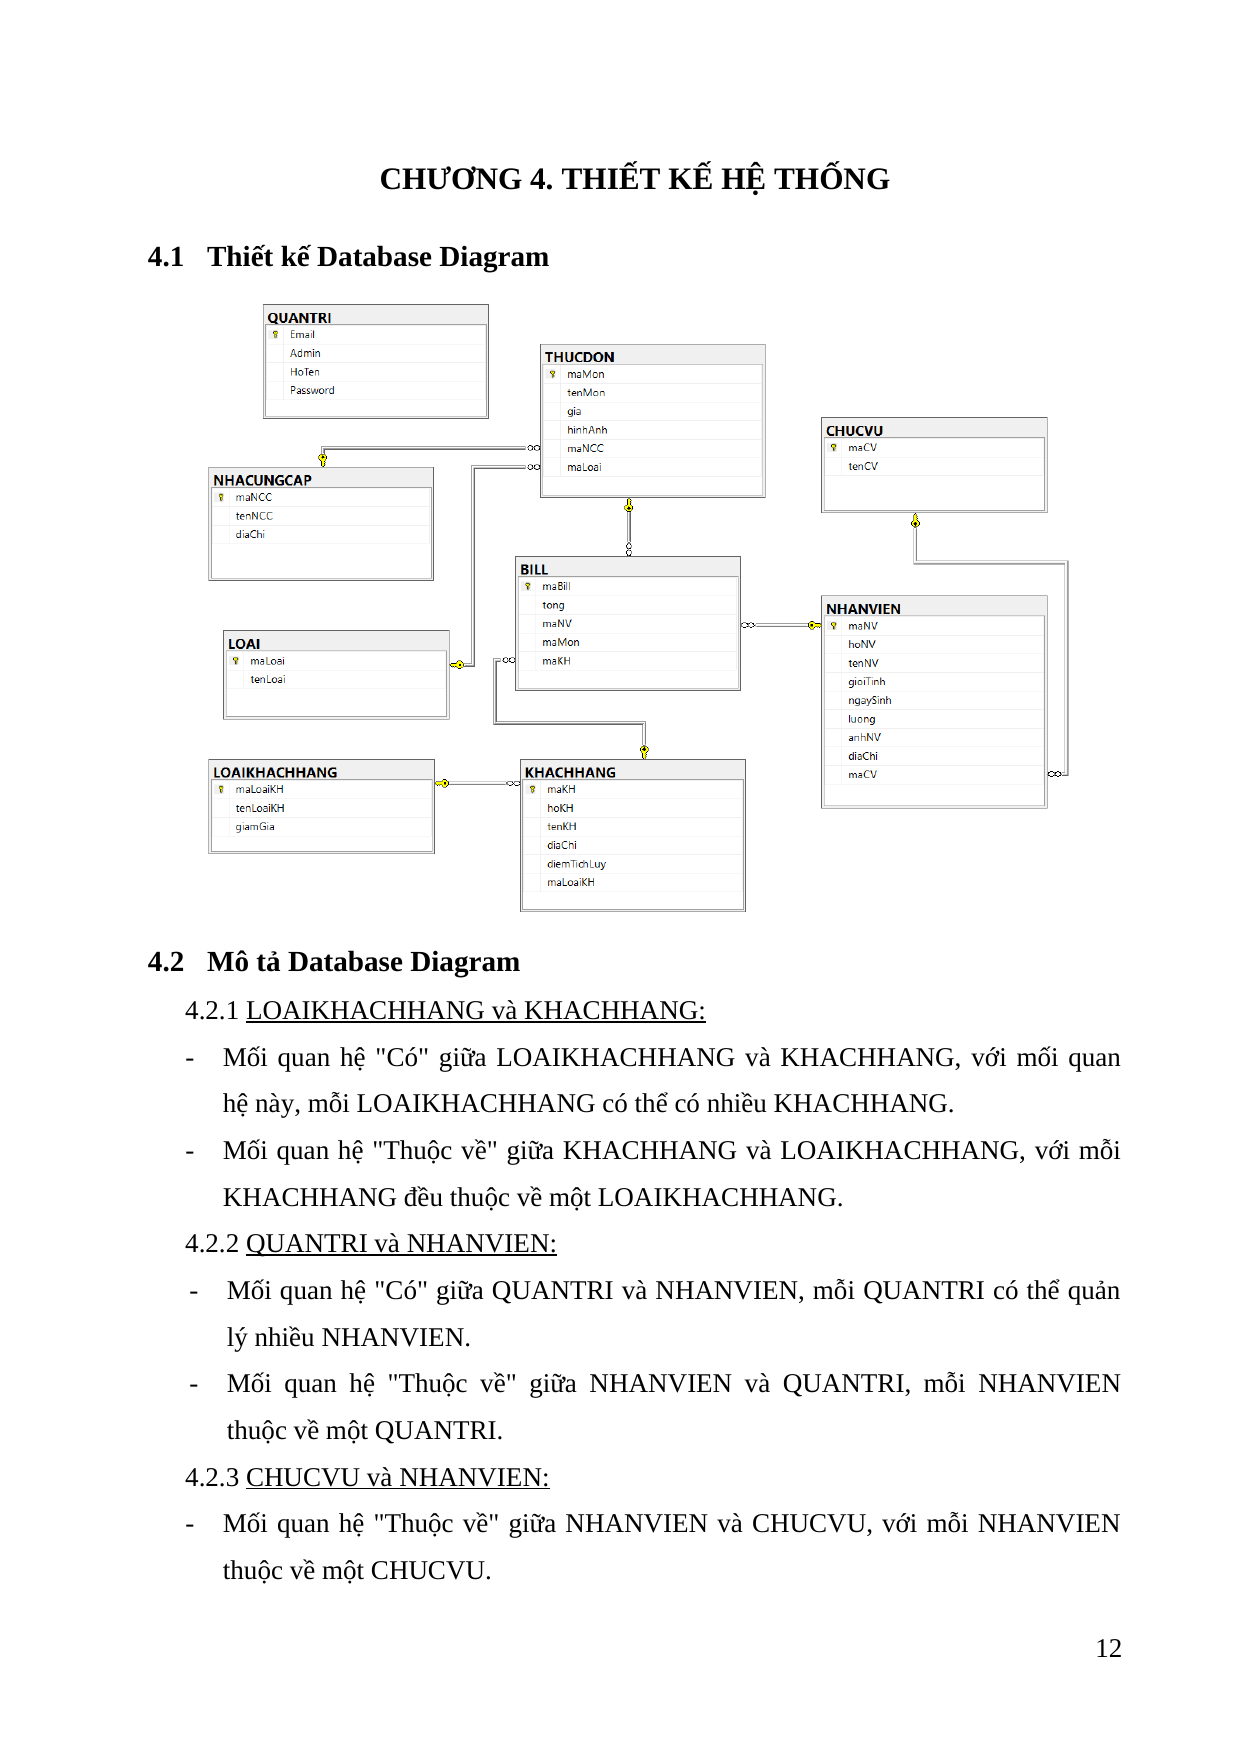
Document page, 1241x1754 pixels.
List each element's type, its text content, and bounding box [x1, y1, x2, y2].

list Mối quan hệ "Có" giữa QUANTRI và NHANVIEN, mỗi QUANTRI có thể quản lý nhiều NHANVIEN. [189, 1274, 1122, 1352]
list LOAIKHACHHANG và KHACHHANG: [185, 994, 1122, 1025]
list Mối quan hệ "Thuộc về" giữa NHANVIEN và CHUCVU, với mỗi NHANVIEN thuộc về một CHUCVU. [185, 1507, 1122, 1585]
text THIẾT KẾ HỆ THỐNG [148, 160, 1122, 196]
list Mối quan hệ "Có" giữa LOAIKHACHHANG và KHACHHANG, với mối quan hệ này, mỗi LOAIKHACHHANG có thể có nhiều KHACHHANG. [185, 1041, 1122, 1118]
text Thiết kế Database Diagram [148, 239, 1122, 273]
picture [147, 289, 1123, 929]
list Mối quan hệ "Thuộc về" giữa KHACHHANG và LOAIKHACHHANG, với mỗi KHACHHANG đều thuộc về một LOAIKHACHHANG. [185, 1134, 1122, 1212]
text Mô tả Database Diagram [148, 944, 1122, 977]
list CHUCVU và NHANVIEN: [185, 1461, 1122, 1492]
list QUANTRI và NHANVIEN: [185, 1227, 1122, 1258]
list Mối quan hệ "Thuộc về" giữa NHANVIEN và QUANTRI, mỗi NHANVIEN thuộc về một QUANTRI. [189, 1367, 1122, 1445]
